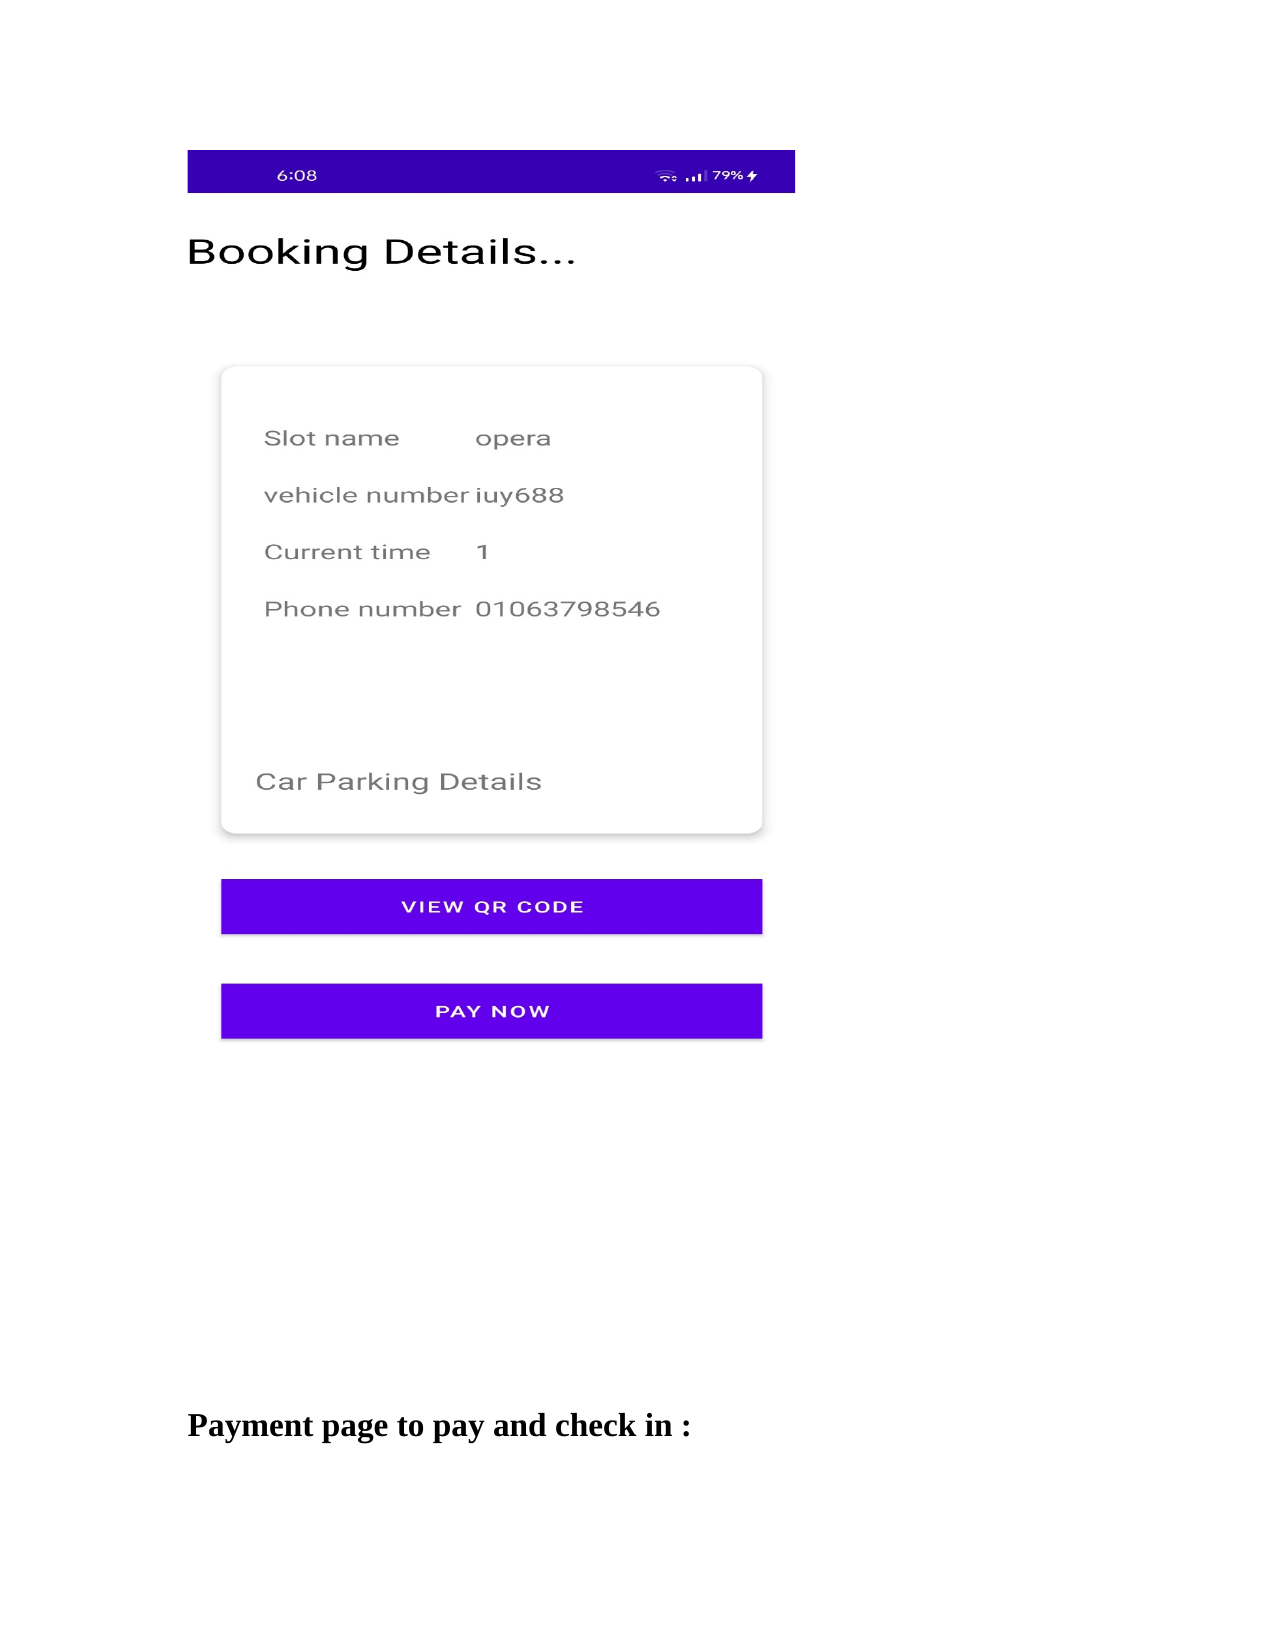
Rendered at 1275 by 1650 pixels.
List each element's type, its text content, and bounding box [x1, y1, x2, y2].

text Payment page to pay and check in : [187, 1405, 1087, 1444]
picture [187, 150, 796, 1061]
